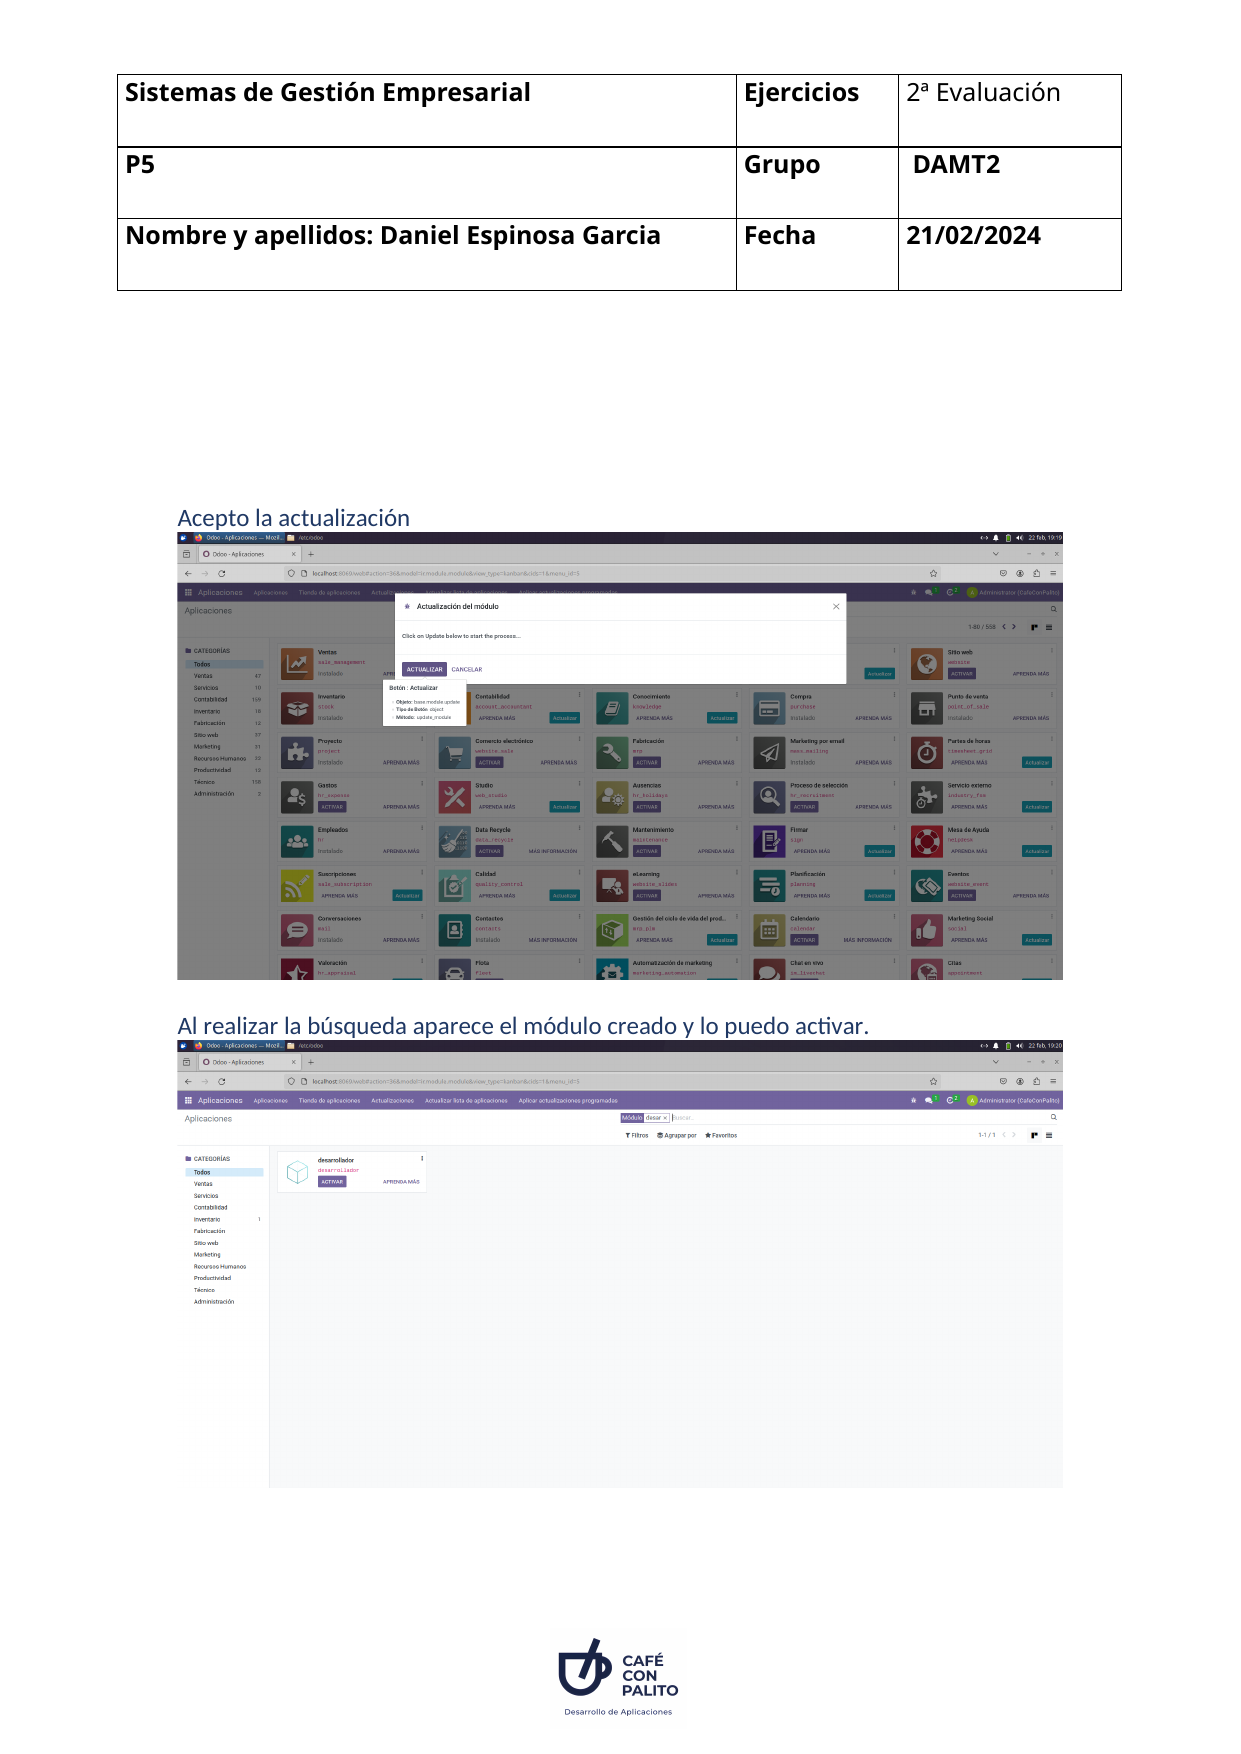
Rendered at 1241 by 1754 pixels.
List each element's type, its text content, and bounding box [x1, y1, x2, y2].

text Acepto la actualización [177, 502, 1063, 532]
picture [177, 1040, 1063, 1488]
picture [549, 1628, 688, 1729]
picture [177, 532, 1063, 980]
text Al realizar la búsqueda aparece el módulo creado y lo puedo activar. [177, 1010, 1063, 1040]
